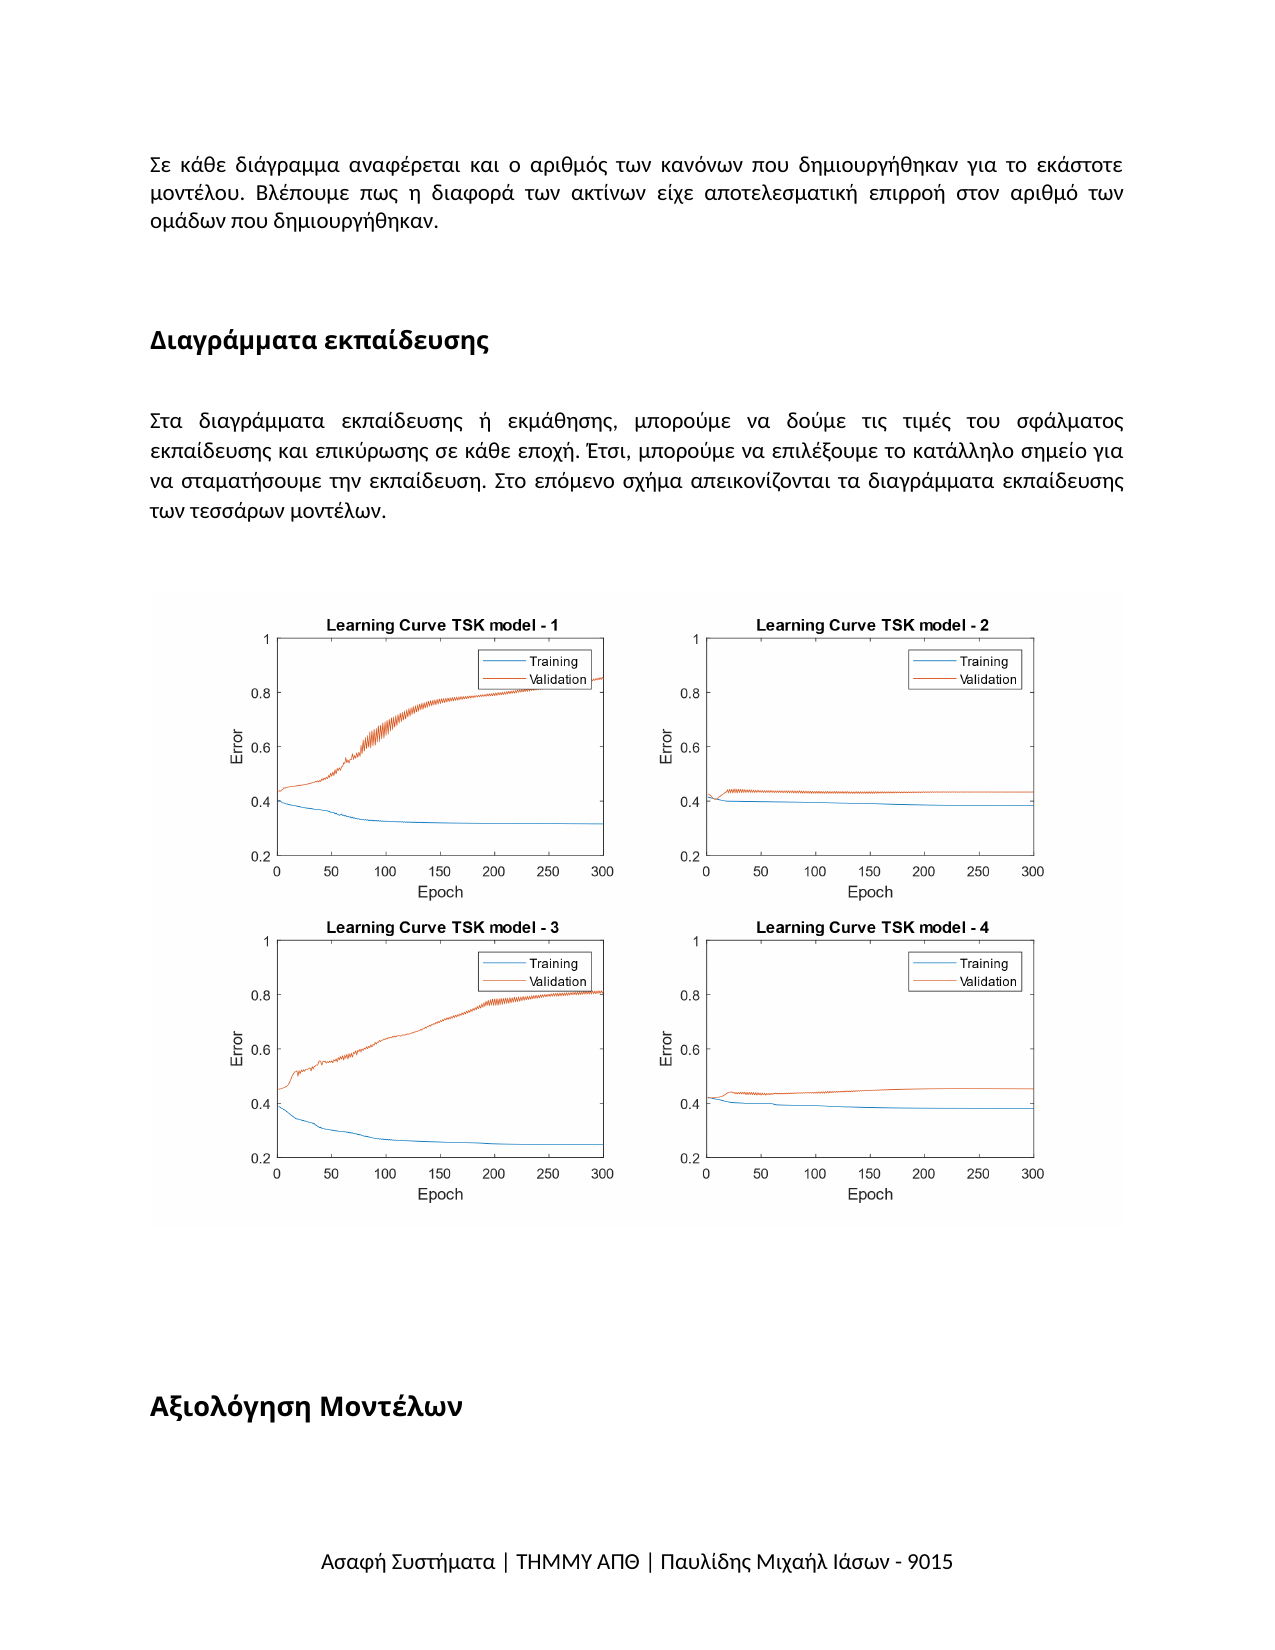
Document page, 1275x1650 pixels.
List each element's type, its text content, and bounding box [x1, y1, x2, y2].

text Σε κάθε διάγραμμα αναφέρεται και ο αριθμός των κανόνων που δημιουργήθηκαν για το εκάστοτε μοντέλου. Βλέπουμε πως η διαφορά των ακτίνων είχε αποτελεσματική επιρροή στον αριθμό των ομάδων που δημιουργήθηκαν. [150, 150, 1125, 234]
text Στα διαγράμματα εκπαίδευσης ή εκμάθησης, μπορούμε να δούμε τις τιμές του σφάλματος εκπαίδευσης και επικύρωσης σε κάθε εποχή. Έτσι, μπορούμε να επιλέξουμε το κατάλληλο σημείο για να σταματήσουμε την εκπαίδευση. Στο επόμενο σχήμα απεικονίζονται τα διαγράμματα εκπαίδευσης των τεσσάρων μοντέλων. [150, 406, 1125, 524]
picture [150, 590, 1125, 1228]
subtitle Διαγράμματα εκπαίδευσης [150, 322, 1125, 356]
subtitle Αξιολόγηση Μοντέλων [150, 1387, 1125, 1424]
